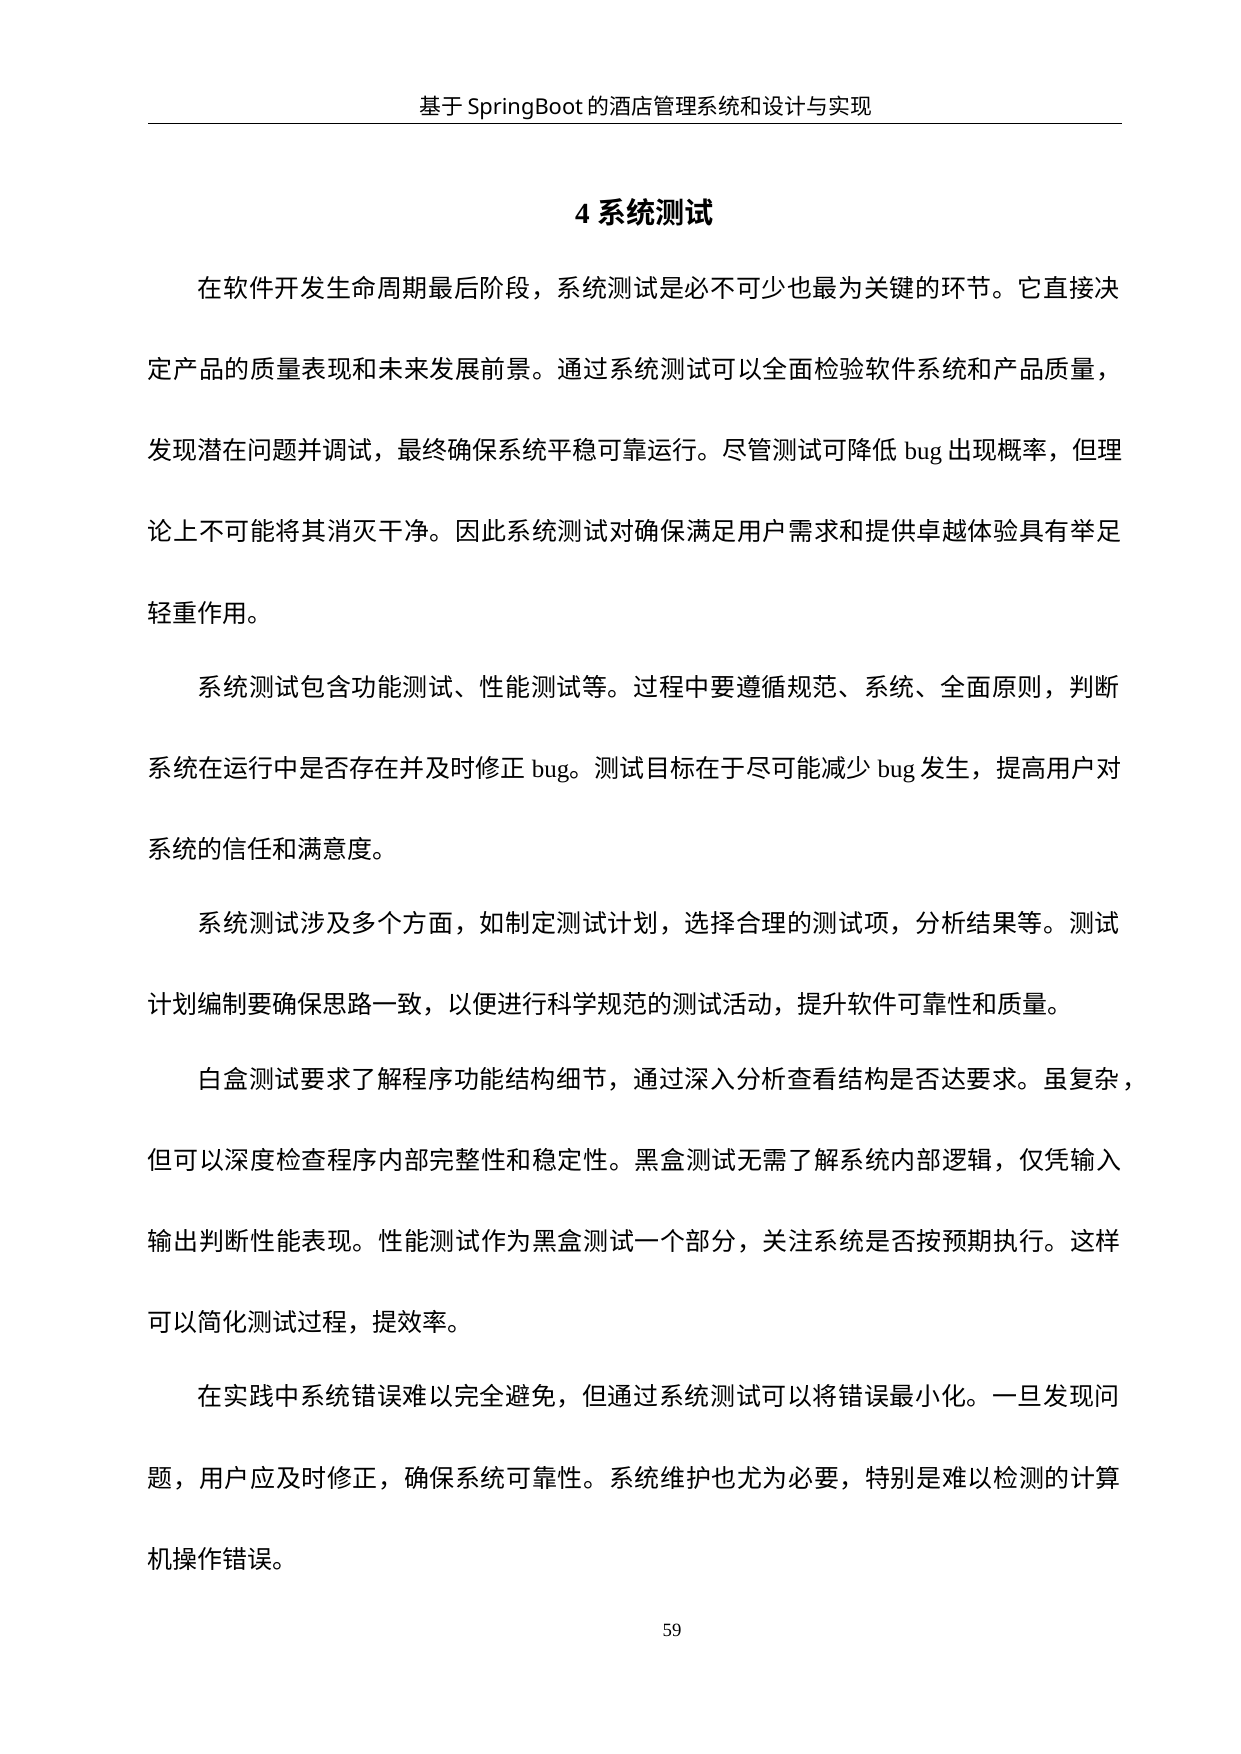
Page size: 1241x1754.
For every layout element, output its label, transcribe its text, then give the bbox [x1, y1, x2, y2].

text 在实践中系统错误难以完全避免，但通过系统测试可以将错误最小化。一旦发现问题，用户应及时修正，确保系统可靠性。系统维护也尤为必要，特别是难以检测的计算机操作错误。 [148, 1362, 1122, 1590]
subtitle 系统测试 [177, 178, 1122, 243]
text 系统测试包含功能测试、性能测试等。过程中要遵循规范、系统、全面原则，判断系统在运行中是否存在并及时修正bug。测试目标在于尽可能减少bug发生，提高用户对系统的信任和满意度。 [148, 653, 1122, 880]
text 系统测试涉及多个方面，如制定测试计划，选择合理的测试项，分析结果等。测试计划编制要确保思路一致，以便进行科学规范的测试活动，提升软件可靠性和质量。 [148, 889, 1122, 1036]
text 在软件开发生命周期最后阶段，系统测试是必不可少也最为关键的环节。它直接决定产品的质量表现和未来发展前景。通过系统测试可以全面检验软件系统和产品质量，发现潜在问题并调试，最终确保系统平稳可靠运行。尽管测试可降低bug出现概率，但理论上不可能将其消灭干净。因此系统测试对确保满足用户需求和提供卓越体验具有举足轻重作用。 [148, 254, 1122, 644]
text 白盒测试要求了解程序功能结构细节，通过深入分析查看结构是否达要求。虽复杂，但可以深度检查程序内部完整性和稳定性。黑盒测试无需了解系统内部逻辑，仅凭输入输出判断性能表现。性能测试作为黑盒测试一个部分，关注系统是否按预期执行。这样可以简化测试过程，提效率。 [148, 1045, 1122, 1353]
